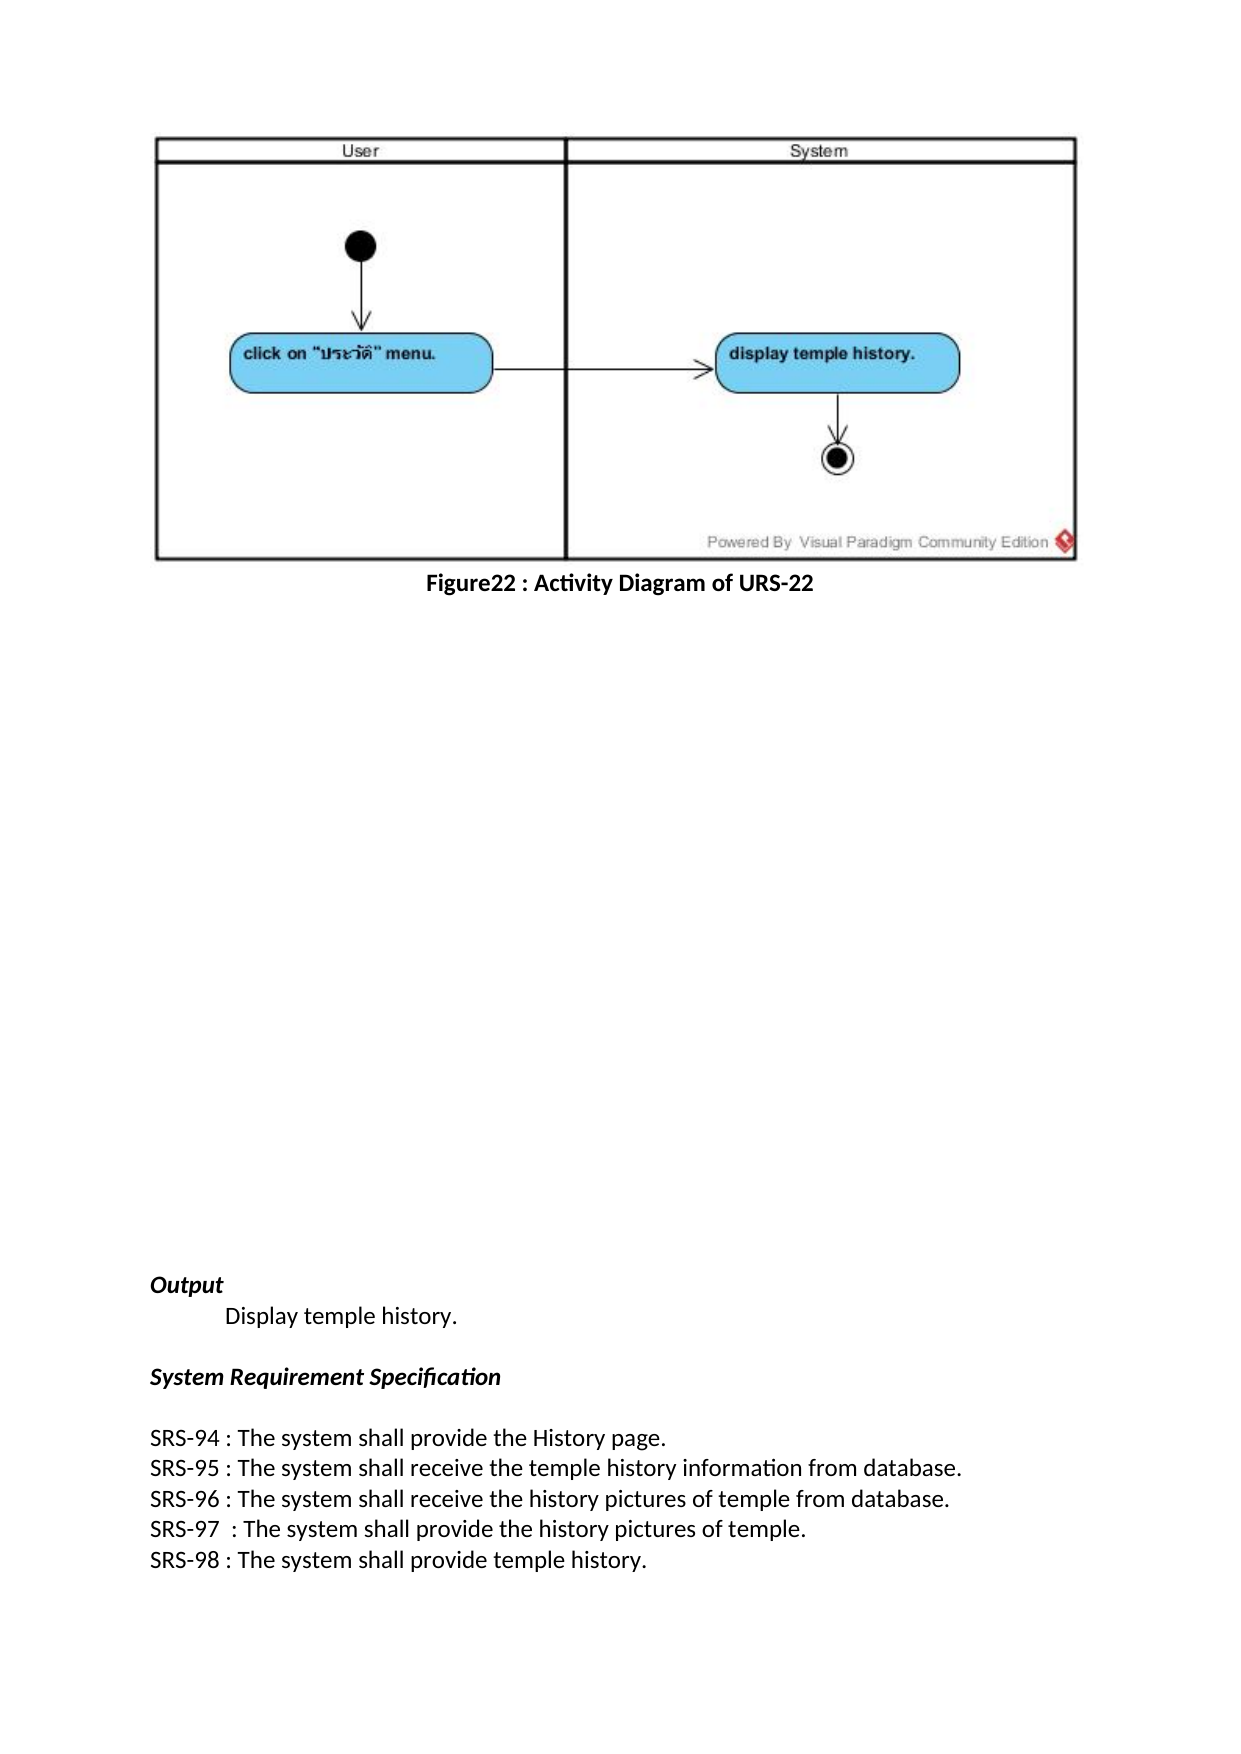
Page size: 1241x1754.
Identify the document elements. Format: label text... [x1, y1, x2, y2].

text SRS-94 : The system shall provide the History page. [150, 1422, 1090, 1452]
text Display temple history. [150, 1300, 1090, 1330]
text SRS-98 : The system shall provide temple history. [150, 1544, 1090, 1574]
text SRS-97 : The system shall provide the history pictures of temple. [150, 1513, 1090, 1544]
text SRS-95 : The system shall receive the temple history information from database. [150, 1452, 1090, 1483]
text Figure22 : Activity Diagram of URS-22 [150, 567, 1090, 598]
text System Requirement Specification [150, 1361, 1090, 1391]
text Output [150, 1269, 1090, 1300]
picture [150, 132, 1084, 568]
text SRS-96 : The system shall receive the history pictures of temple from database. [150, 1483, 1090, 1513]
